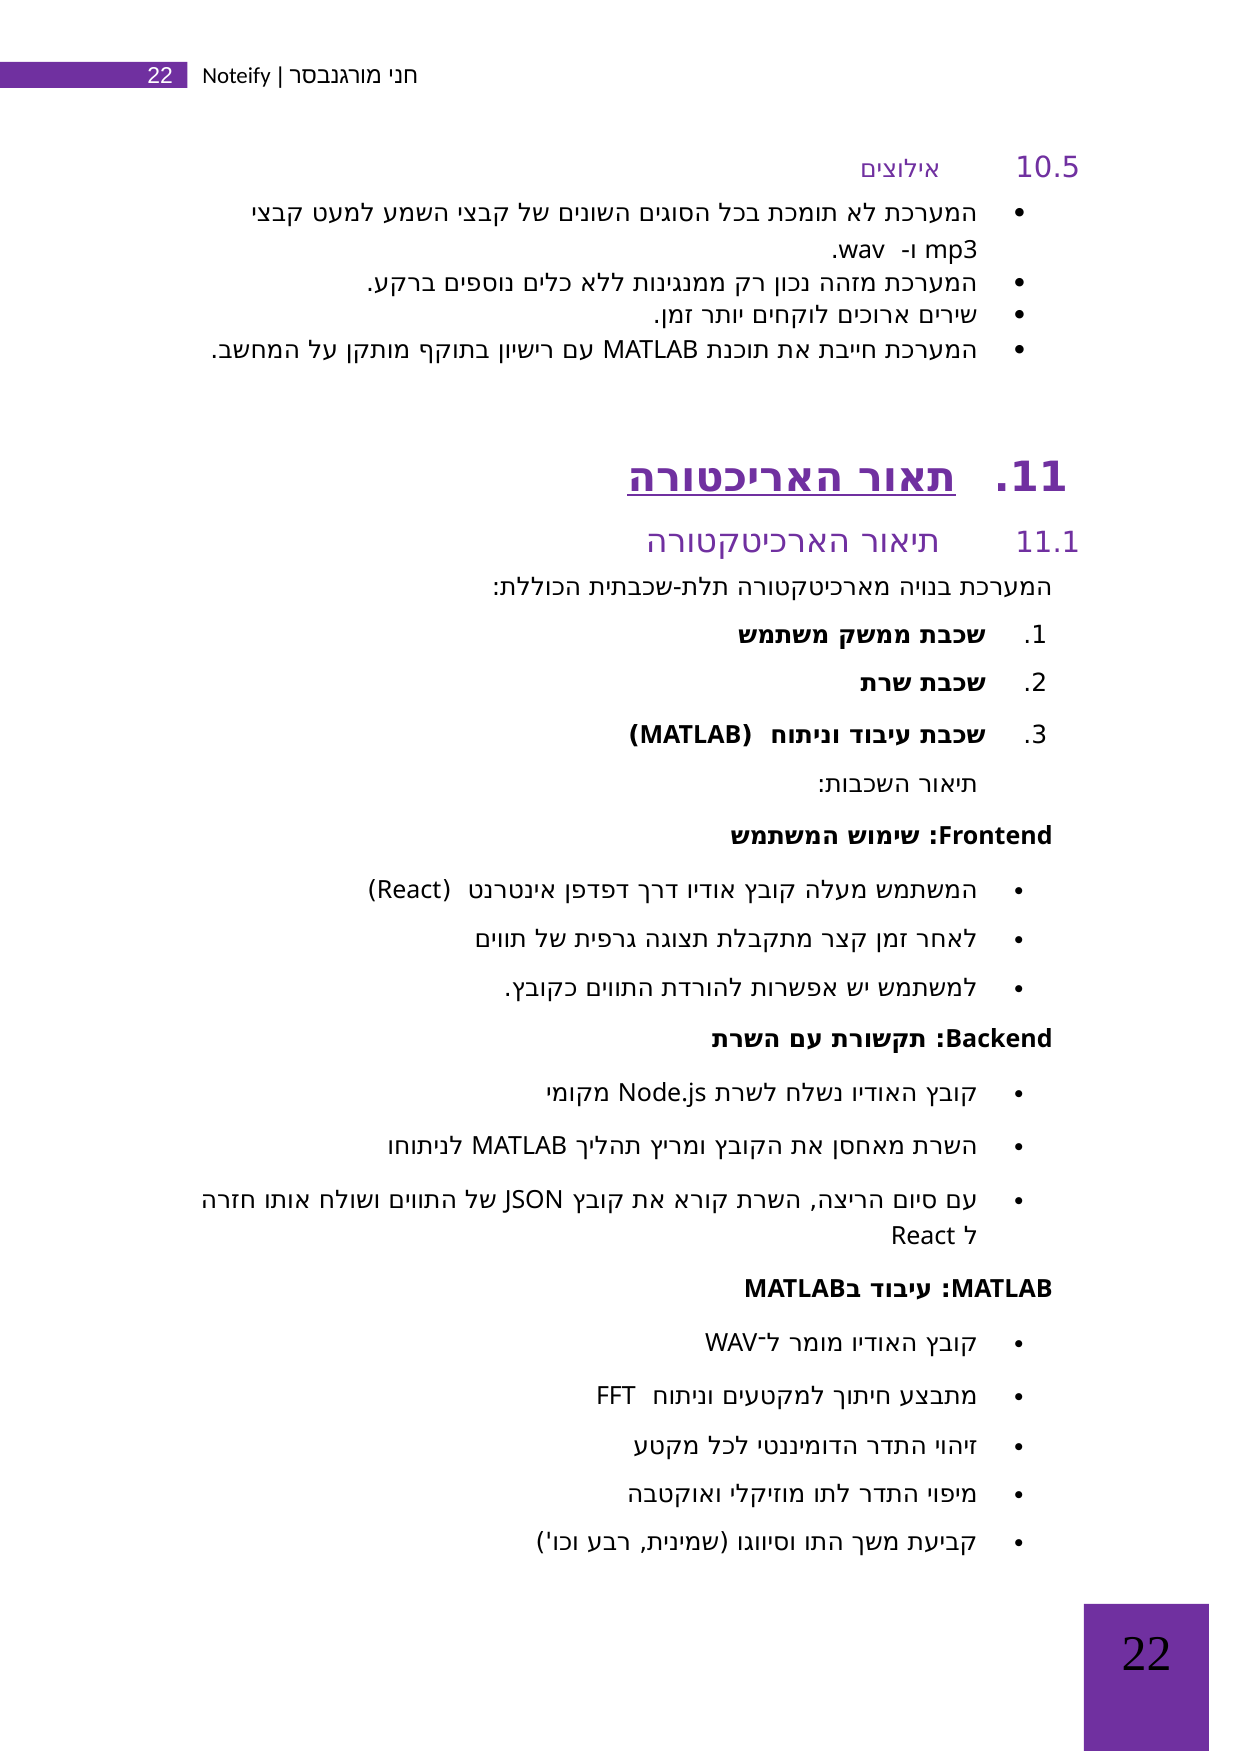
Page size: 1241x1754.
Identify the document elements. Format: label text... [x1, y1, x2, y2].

list המערכת חייבת את תוכנת MATLAB עם רישיון בתוקף מותקן על המחשב. [187, 331, 1015, 366]
list עם סיום הריצה, השרת קורא את קובץ JSON של התווים ושולח אותו חזרה ל React [187, 1181, 1015, 1252]
subtitle אילוצים [187, 150, 1015, 184]
list שירים ארוכים לוקחים יותר זמן. [187, 300, 1015, 329]
list המערכת מזהה נכון רק ממנגינות ללא כלים נוספים ברקע. [187, 268, 1015, 298]
list שכבת ממשק משתמש [187, 620, 1023, 649]
list מתבצע חיתוך למקטעים וניתוח FFT [187, 1378, 1015, 1412]
text תיאור השכבות: [187, 770, 978, 799]
list למשתמש יש אפשרות להורדת התווים כקובץ. [187, 973, 1015, 1002]
list המשתמש מעלה קובץ אודיו דרך דפדפן אינטרנט (React) [187, 871, 1015, 905]
subtitle תאור האריכטורה [187, 453, 994, 501]
list המערכת לא תומכת בכל הסוגים השונים של קבצי השמע למעט קבצי mp3 ו- wav. [187, 195, 1015, 266]
text המערכת בנויה מארכיטקטורה תלת-שכבתית הכוללת: [187, 572, 1053, 601]
list זיהוי התדר הדומיננטי לכל מקטע [187, 1431, 1015, 1461]
list קובץ האודיו מומר ל־WAV [187, 1324, 1015, 1358]
list מיפוי התדר לתו מוזיקלי ואוקטבה [187, 1479, 1015, 1509]
text Frontend: שימוש המשתמש [187, 818, 1053, 852]
list שכבת עיבוד וניתוח (MATLAB) [187, 716, 1023, 750]
list השרת מאחסן את הקובץ ומריץ תהליך MATLAB לניתוחו [187, 1128, 1015, 1162]
list קביעת משך התו וסיווגו (שמינית, רבע וכו') [187, 1528, 1015, 1557]
list שכבת שרת [187, 668, 1023, 697]
subtitle תיאור הארכיטקטורה [187, 522, 1015, 561]
list לאחר זמן קצר מתקבלת תצוגה גרפית של תווים [187, 925, 1015, 954]
list קובץ האודיו נשלח לשרת Node.js מקומי [187, 1074, 1015, 1108]
text Backend: תקשורת עם השרת [187, 1021, 1053, 1055]
text MATLAB: עיבוד בMATLAB [187, 1271, 1053, 1305]
